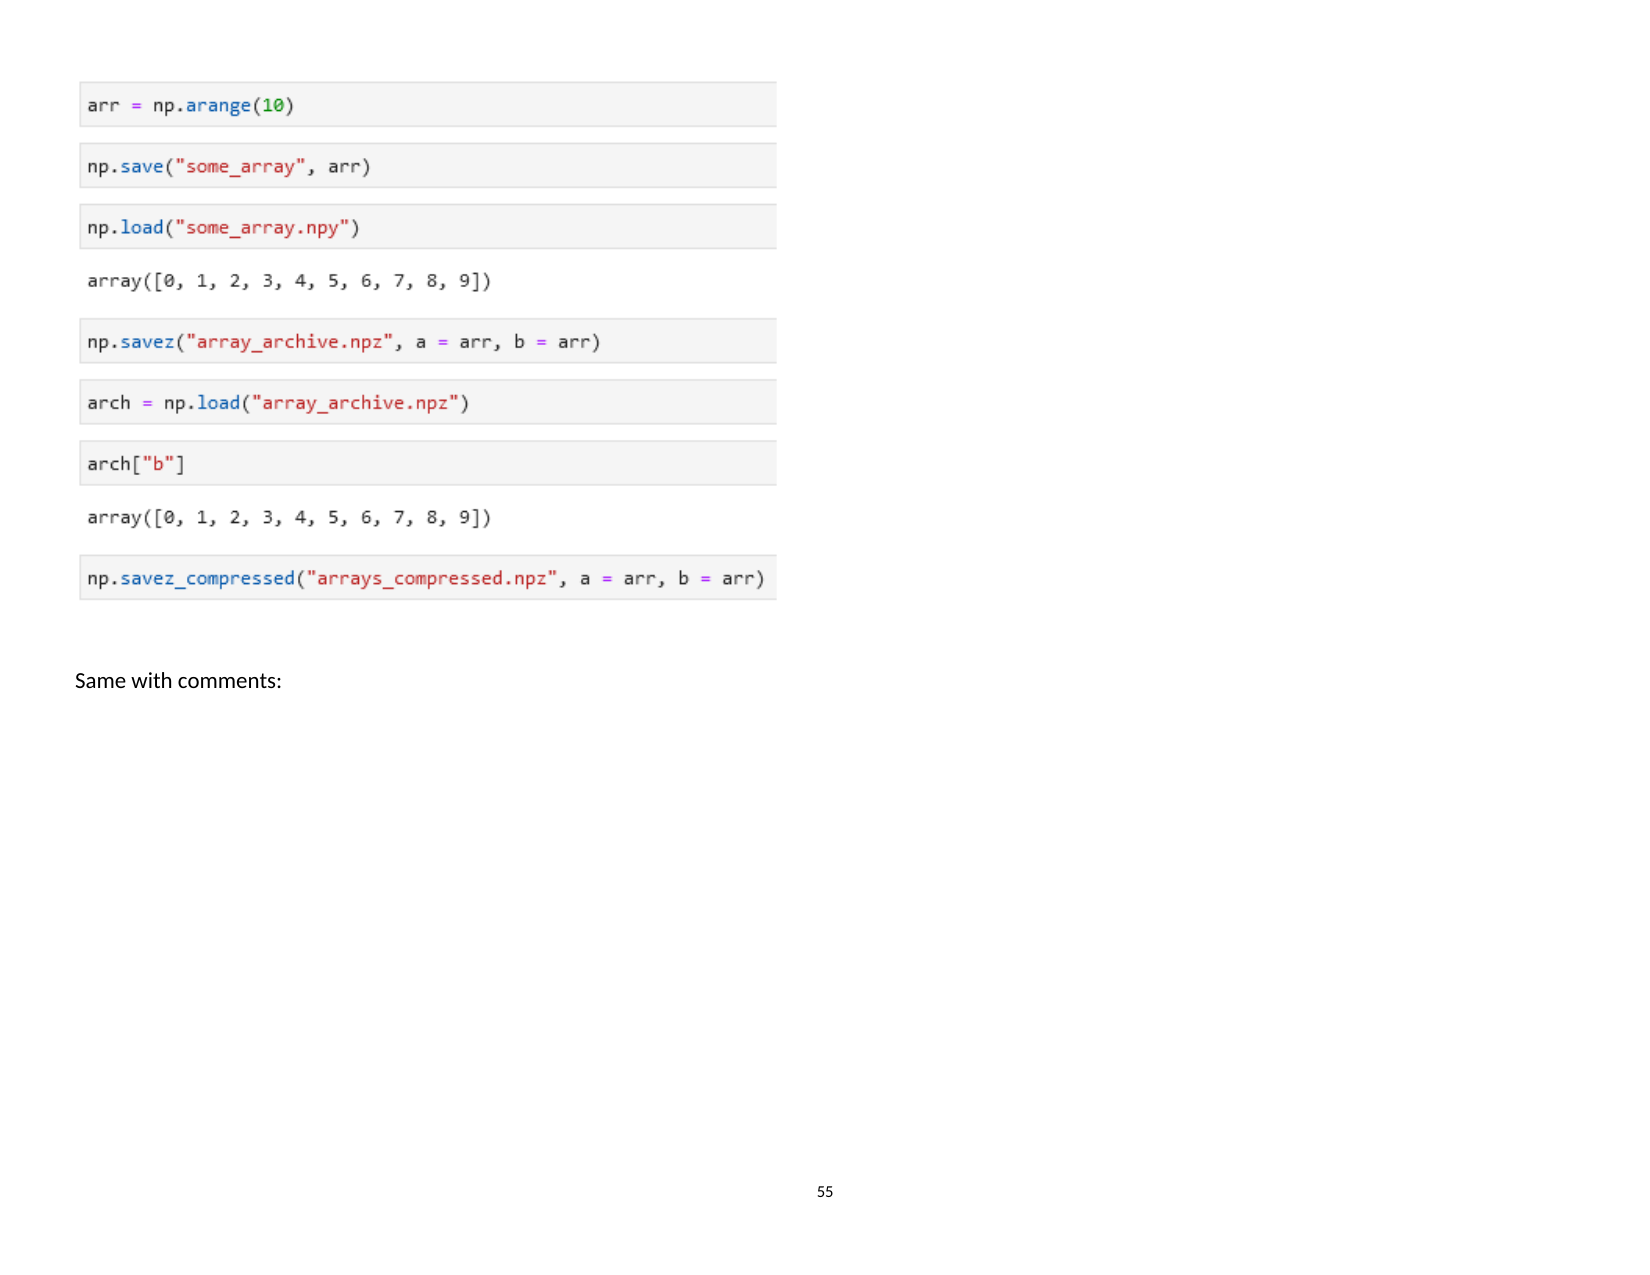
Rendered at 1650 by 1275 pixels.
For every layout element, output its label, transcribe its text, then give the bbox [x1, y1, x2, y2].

text Same with comments: [75, 666, 1575, 694]
picture [75, 75, 777, 605]
